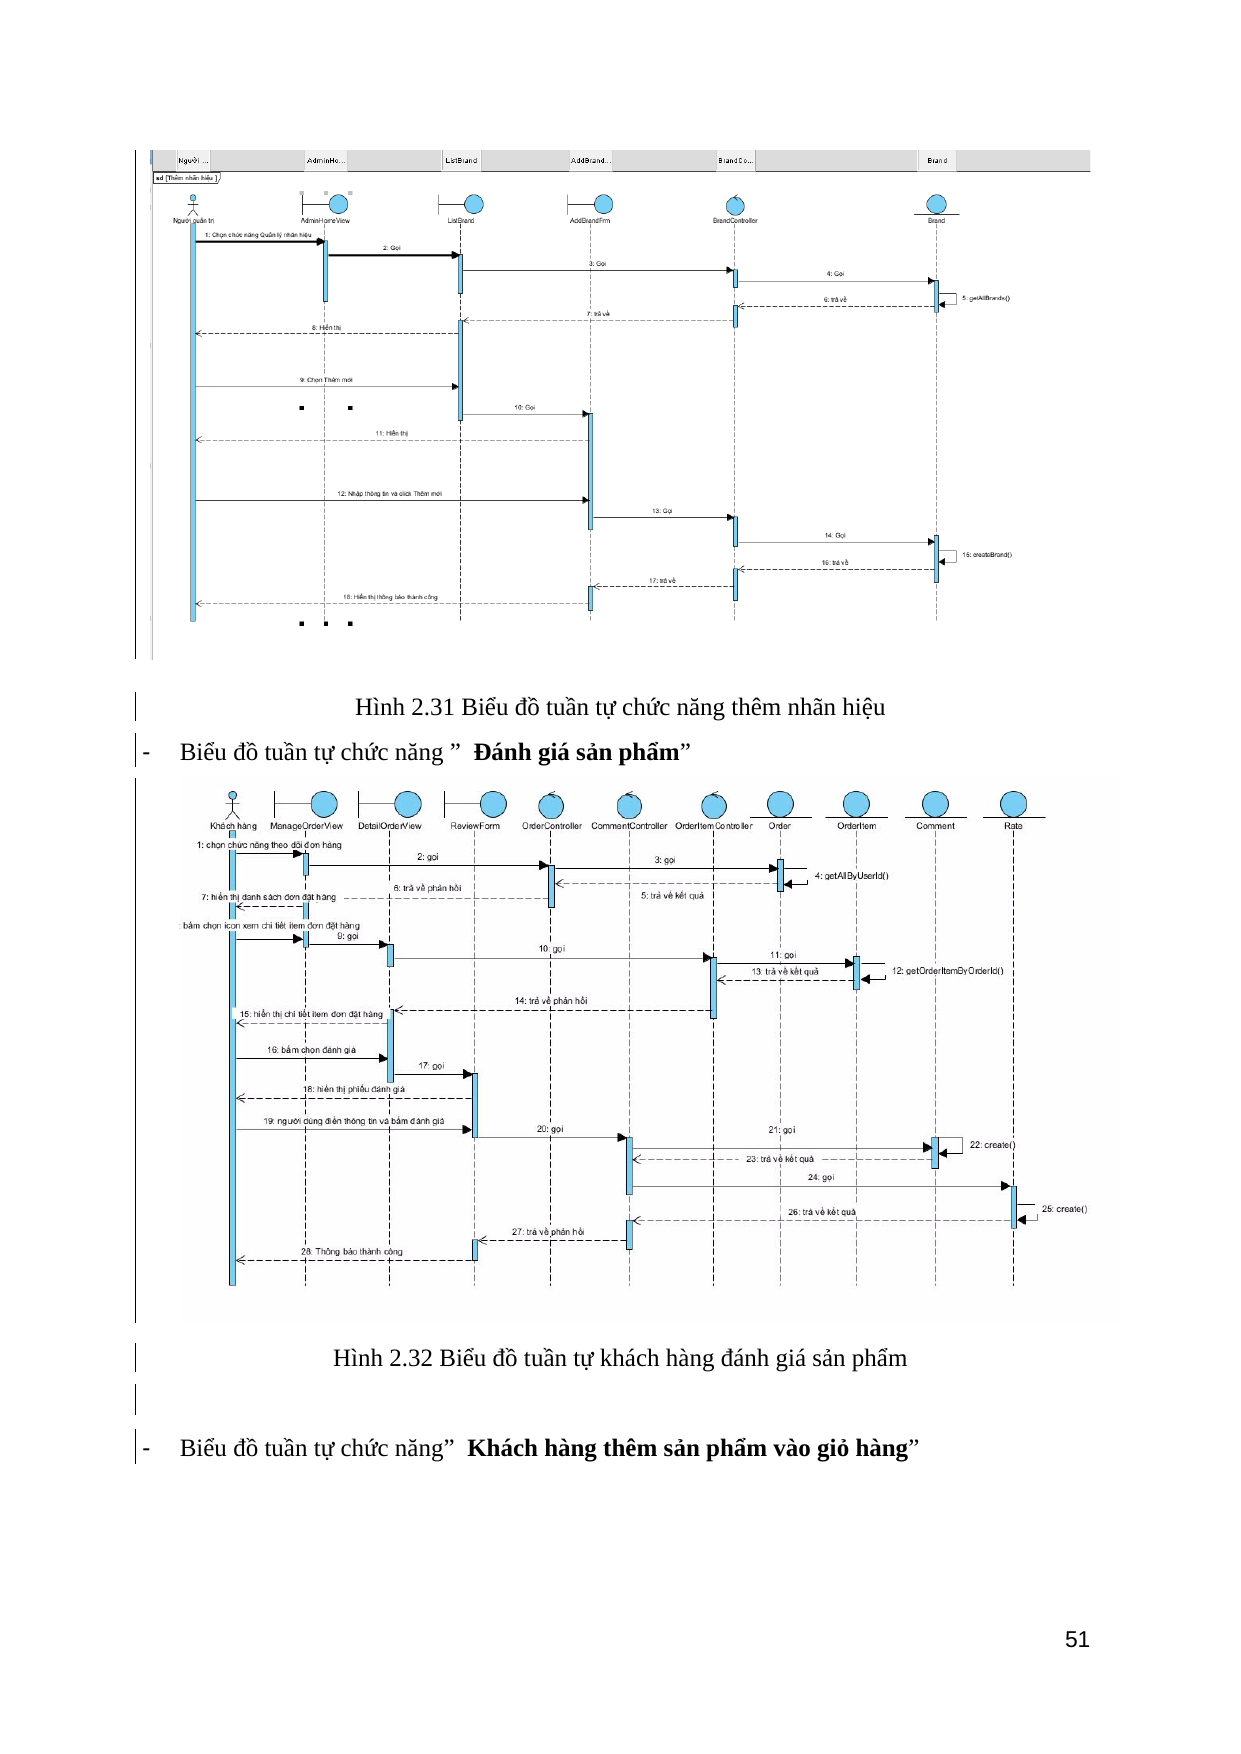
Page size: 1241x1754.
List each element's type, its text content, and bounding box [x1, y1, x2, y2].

text Hình 2.32 Biểu đồ tuần tự khách hàng đánh giá sản phẩm [150, 1343, 1090, 1372]
picture [179, 777, 1121, 1323]
picture [150, 150, 1091, 660]
list Biểu đồ tuần tự chức năng ” Đánh giá sản phẩm” [142, 733, 1090, 767]
list Biểu đồ tuần tự chức năng” Khách hàng thêm sản phẩm vào giỏ hàng” [142, 1429, 1090, 1463]
text Hình 2.31 Biểu đồ tuần tự chức năng thêm nhãn hiệu [150, 692, 1090, 721]
